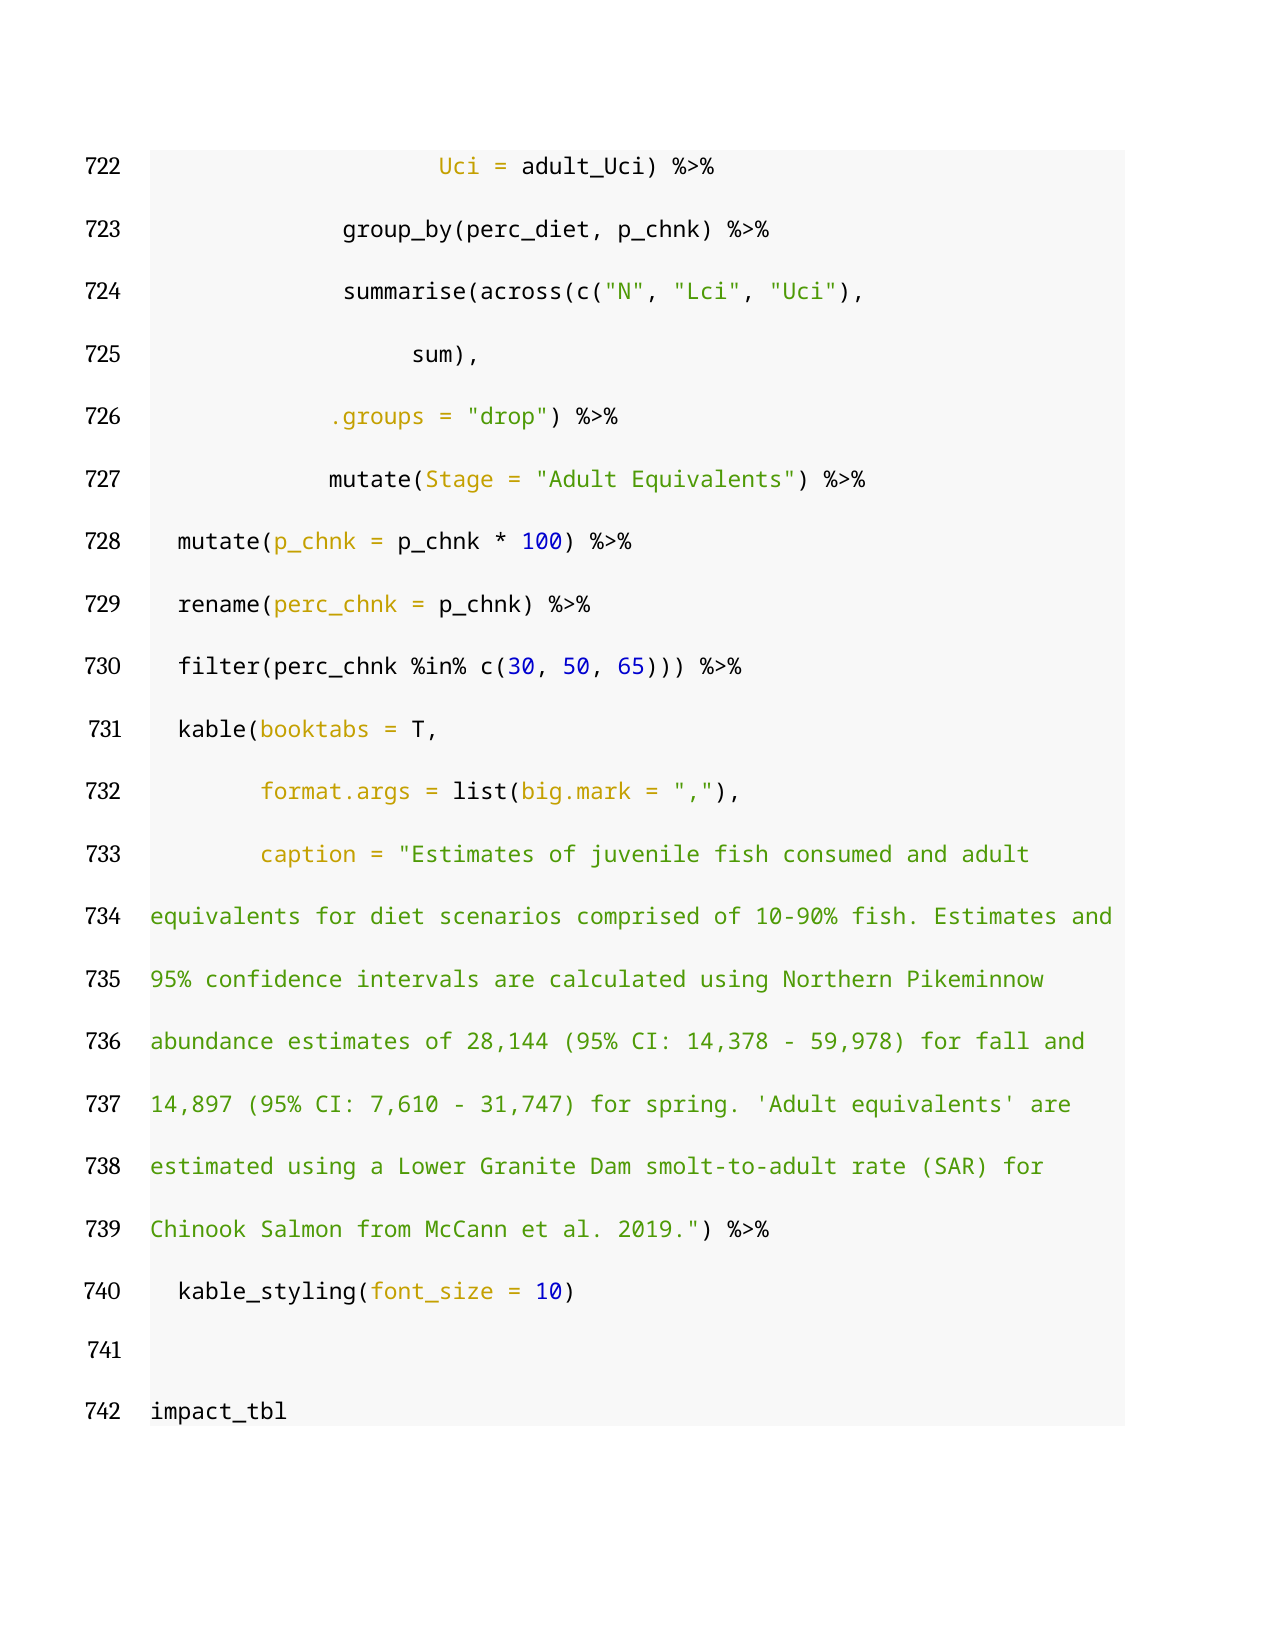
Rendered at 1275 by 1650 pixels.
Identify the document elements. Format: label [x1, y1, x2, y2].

text [150, 150, 1125, 1426]
